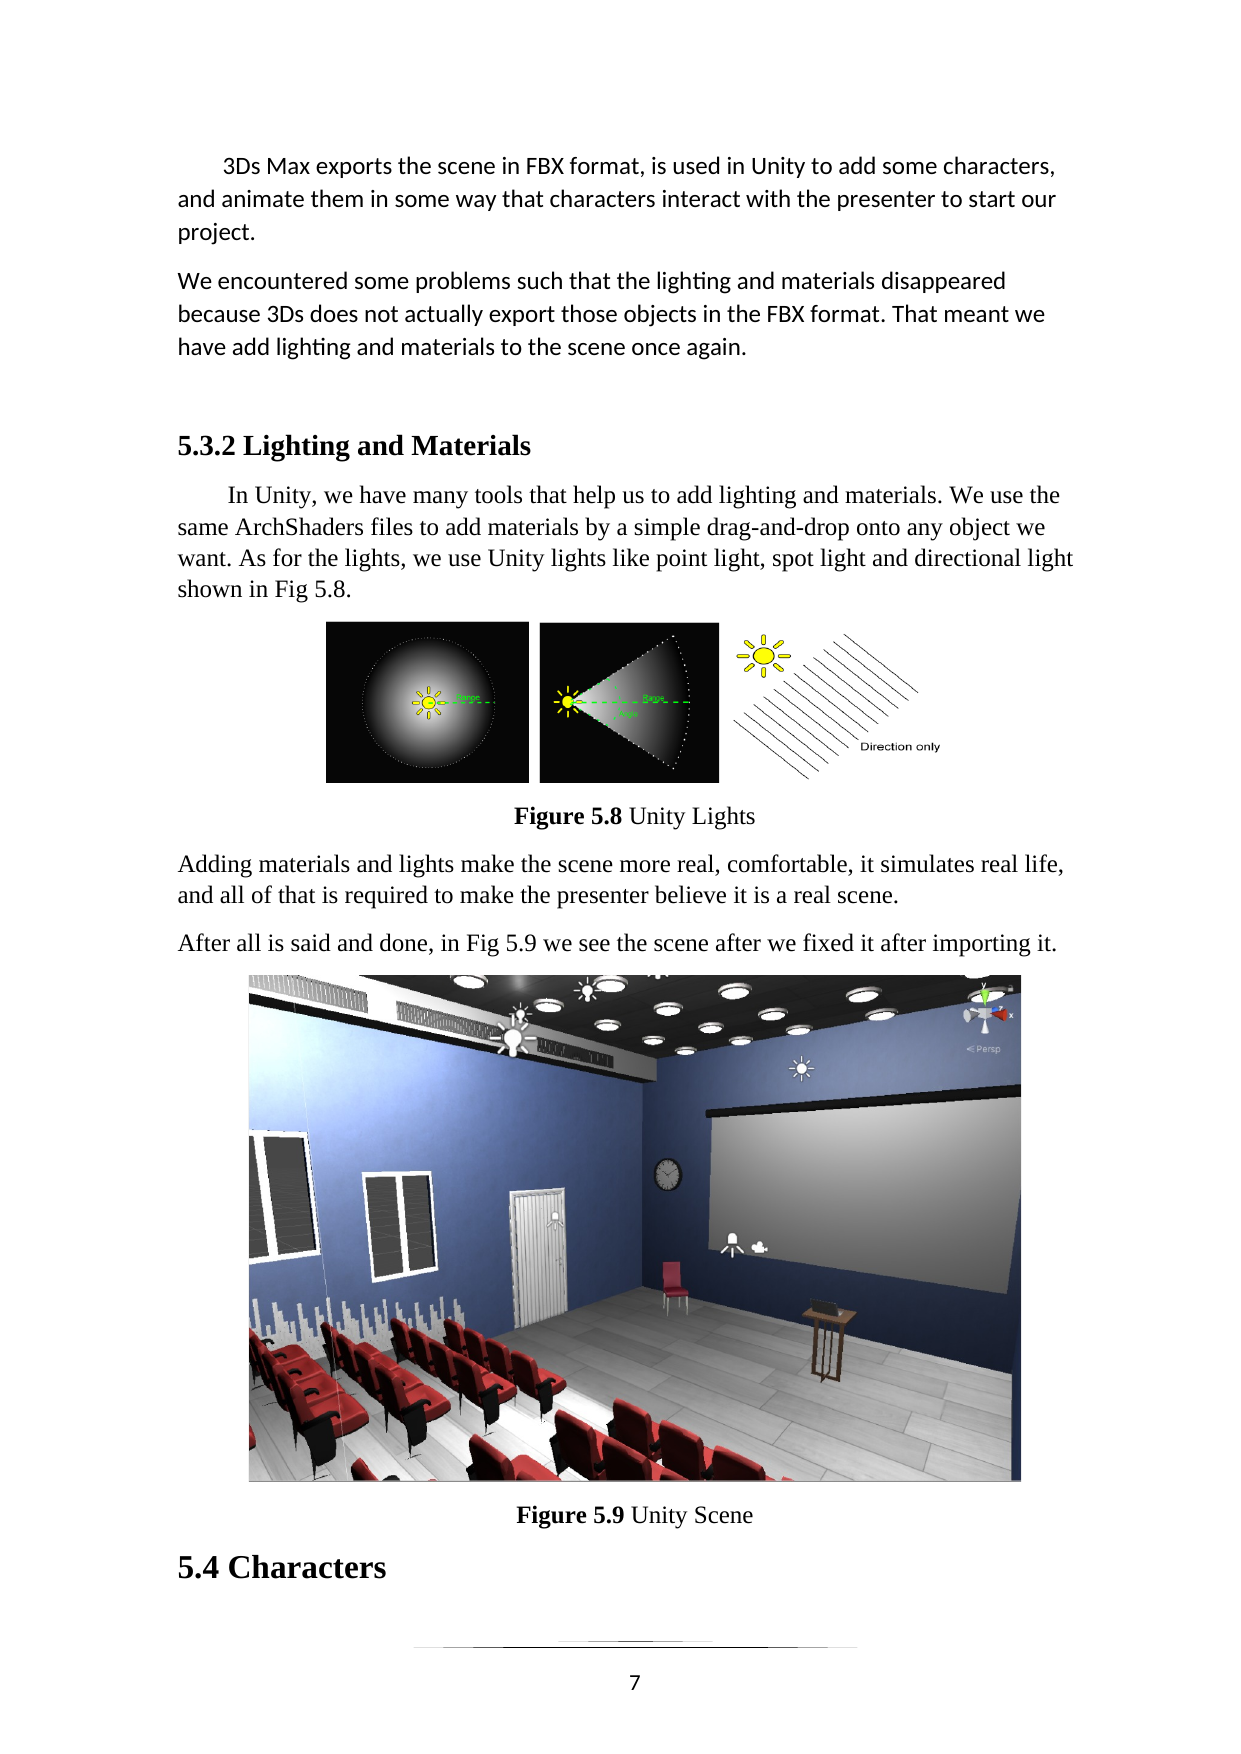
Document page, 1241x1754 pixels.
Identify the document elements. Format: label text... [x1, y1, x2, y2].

text Figure 5.8 Unity Lights [177, 801, 1092, 830]
picture [729, 630, 944, 783]
text Figure 5.9 Unity Scene [177, 1500, 1092, 1529]
text 5.4 Characters [177, 1548, 1092, 1586]
text After all is said and done, in Fig 5.9 we see the scene after we fixed it after importing it. [177, 928, 1092, 956]
picture [539, 622, 720, 783]
picture [248, 975, 1022, 1482]
text 5.3.2 Lighting and Materials [177, 428, 1092, 461]
text In Unity, we have many tools that help us to add lighting and materials. We use the same ArchShaders files to add materials by a simple drag-and-drop onto any object we want. As for the lights, we use Unity lights like point light, spot light and directional light shown in Fig 5.8. [177, 481, 1092, 602]
picture [326, 621, 529, 783]
text 3Ds Max exports the scene in FBX format, is used in Unity to add some characters, and animate them in some way that characters interact with the presenter to start our project. [177, 150, 1092, 246]
text Adding materials and lights make the scene more real, comfortable, it simulates real life, and all of that is required to make the presenter believe it is a real scene. [177, 849, 1092, 909]
text We encountered some problems such that the lighting and materials disappeared because 3Ds does not actually export those objects in the FBX format. That meant we have add lighting and materials to the scene once again. [177, 265, 1092, 362]
